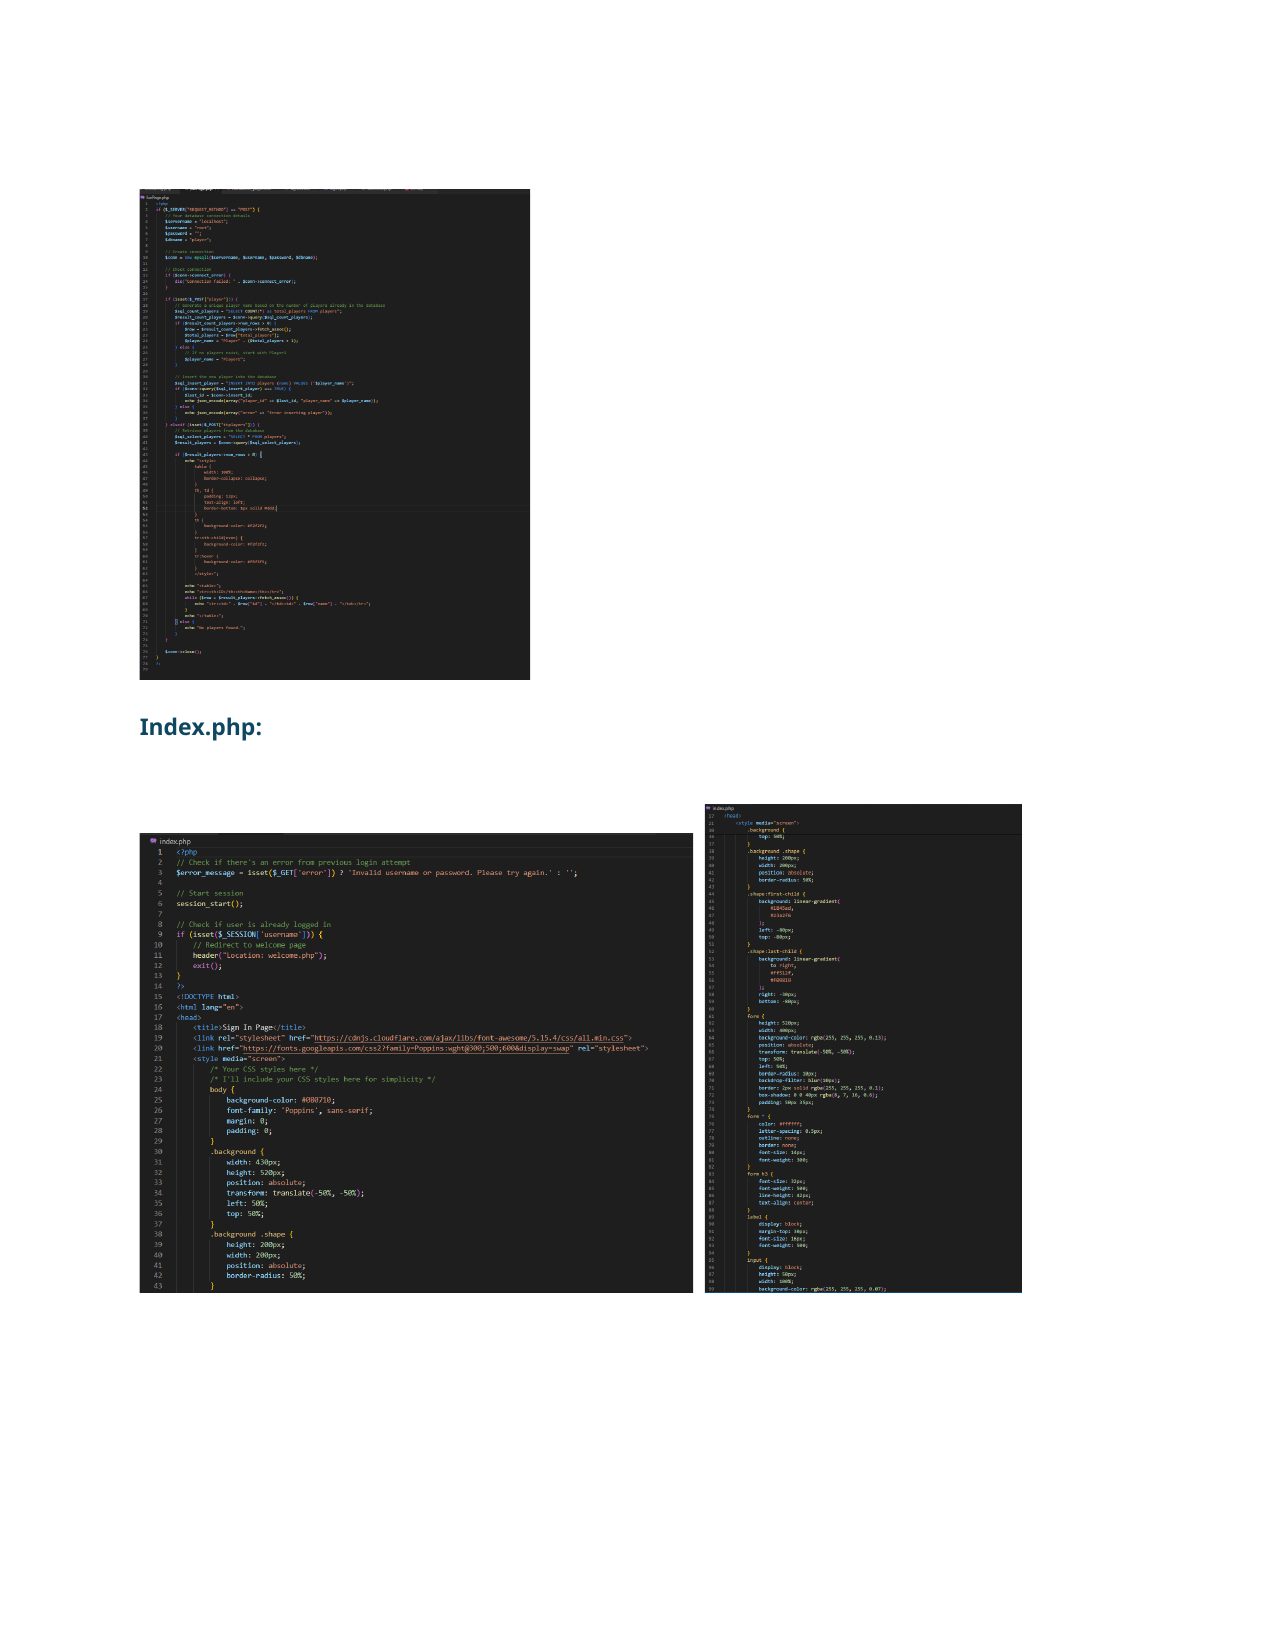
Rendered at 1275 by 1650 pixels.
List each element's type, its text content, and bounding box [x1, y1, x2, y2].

picture [139, 833, 694, 1293]
text Index.php: [139, 711, 1139, 742]
picture [139, 189, 530, 680]
picture [704, 804, 1022, 1293]
